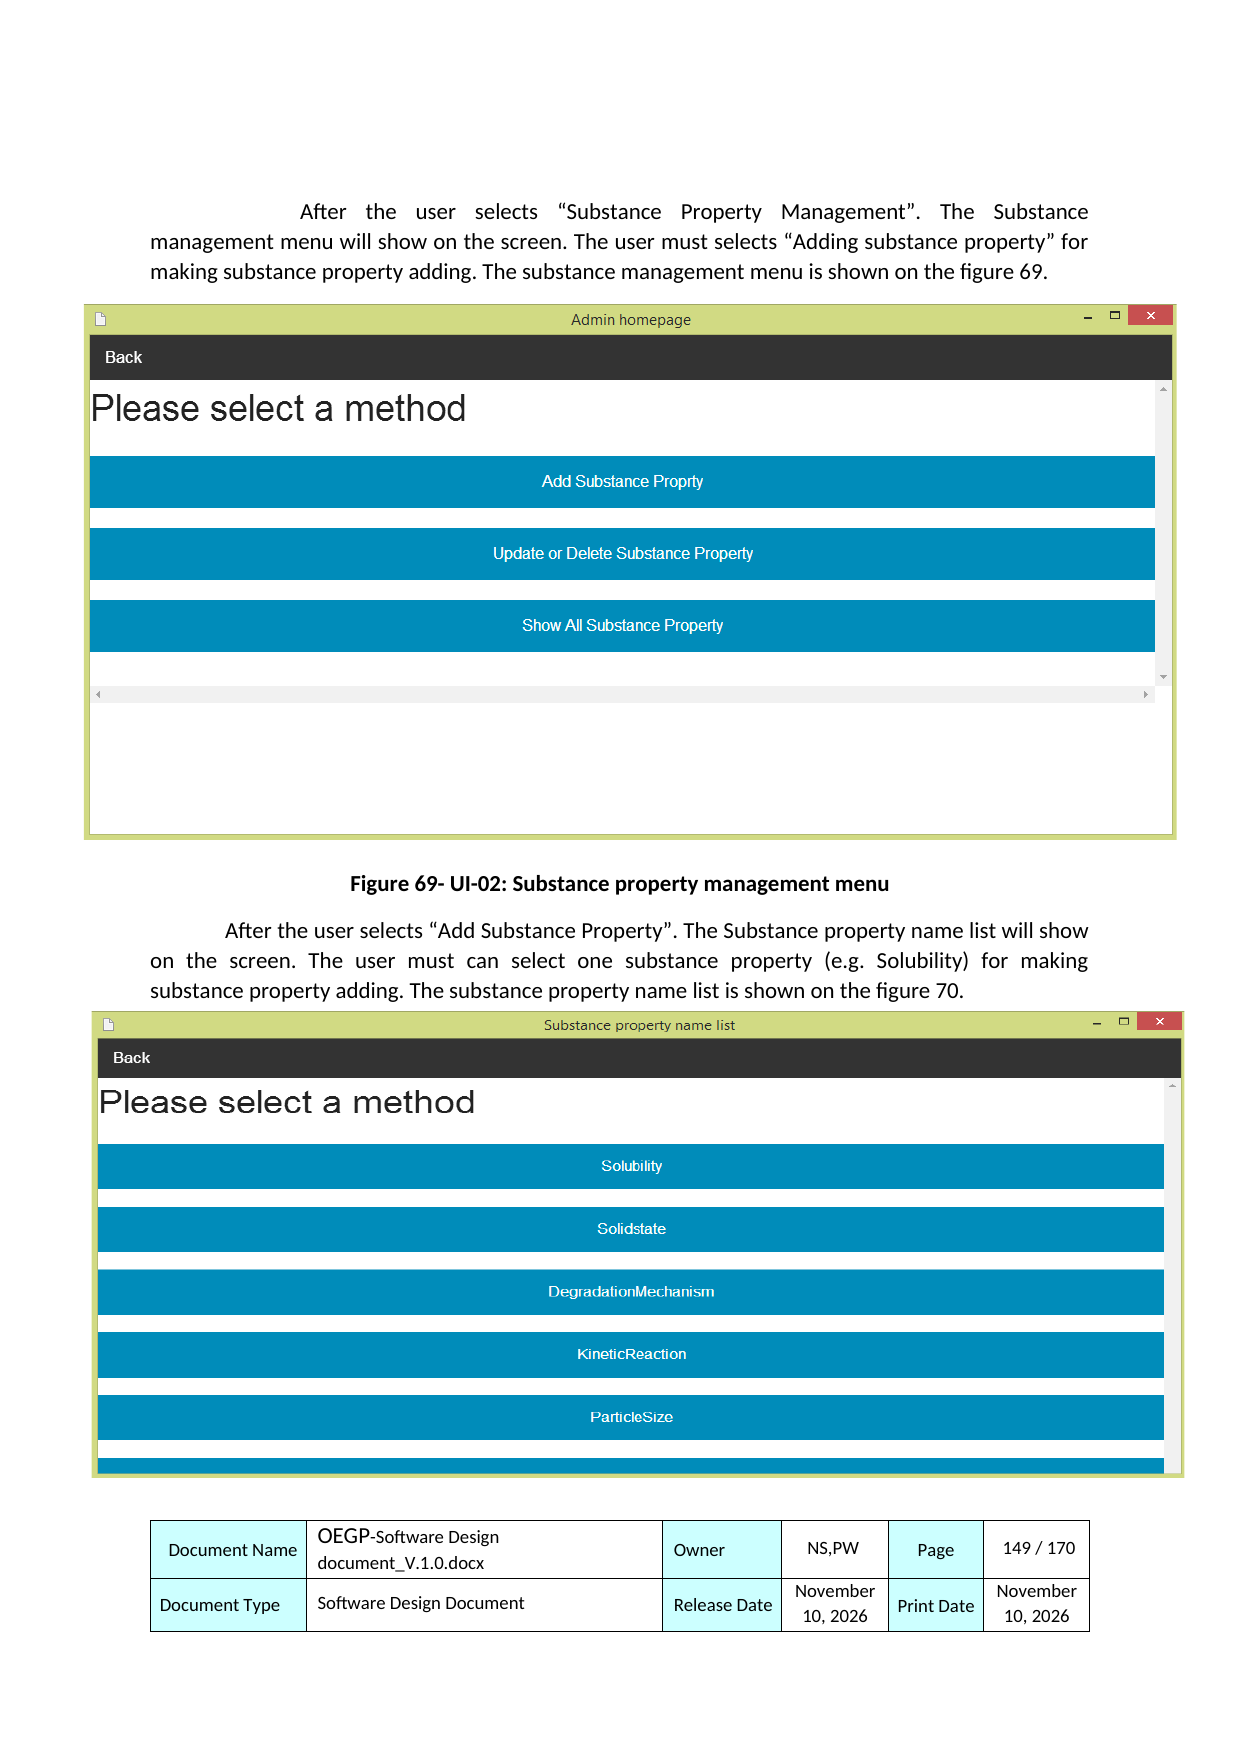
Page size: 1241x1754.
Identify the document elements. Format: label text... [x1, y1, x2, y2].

picture [90, 1011, 1184, 1477]
text Figure 69- UI-02: Substance property management menu [150, 839, 1090, 897]
text After the user selects “Add Substance Property”. The Substance property name list will show on the screen. The user must can select one substance property (e.g. Solubility) for making substance property adding. The substance property name list is shown on the figure 70. [150, 916, 1090, 1004]
text After the user selects “Substance Property Management”. The Substance management menu will show on the screen. The user must selects “Adding substance property” for making substance property adding. The substance management menu is shown on the figure 69. [150, 197, 1090, 285]
picture [82, 304, 1177, 839]
